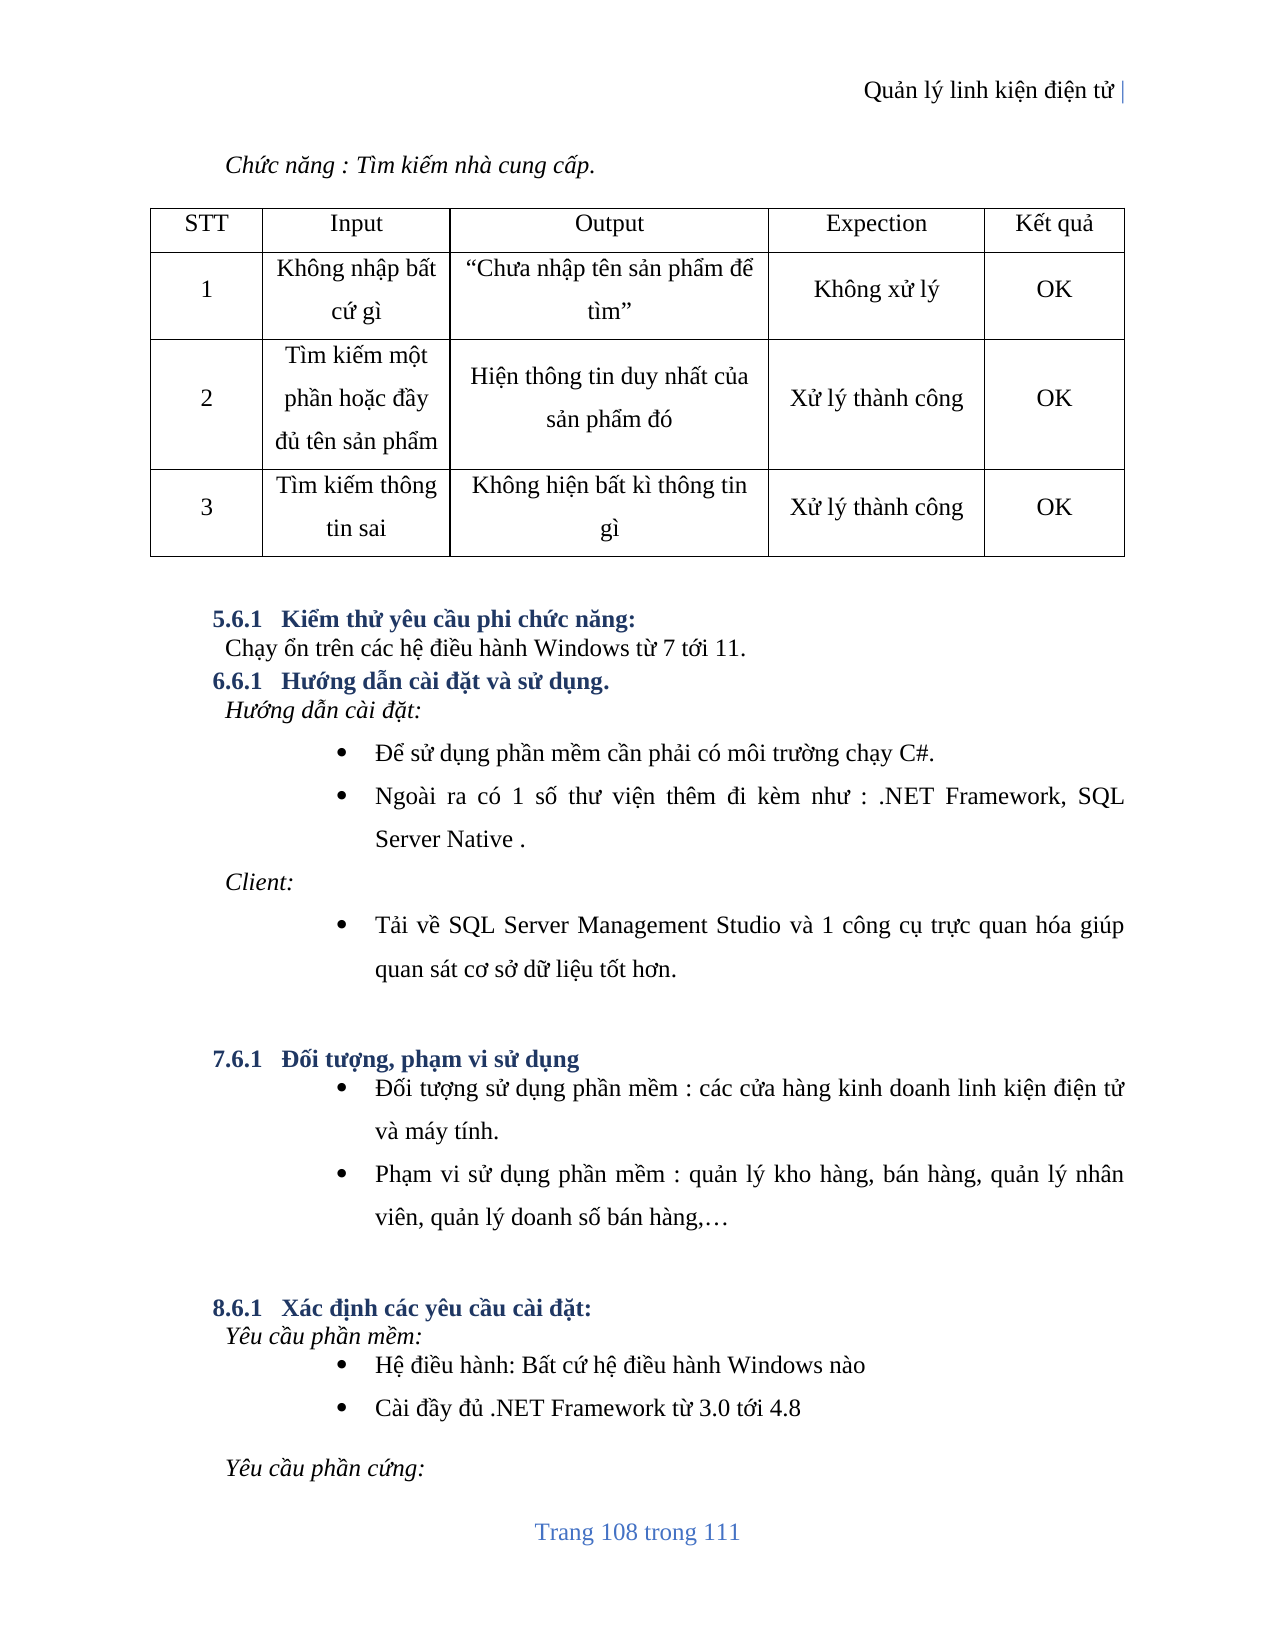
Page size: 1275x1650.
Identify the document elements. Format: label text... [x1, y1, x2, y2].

subtitle Đối tượng, phạm vi sử dụng [262, 1044, 1125, 1073]
list Cài đầy đủ .NET Framework từ 3.0 tới 4.8 [337, 1393, 1125, 1422]
table_header STT [151, 209, 262, 252]
table_cell Không nhập bất cứ gì [263, 253, 449, 339]
table_cell Tìm kiếm một phần hoặc đầy đủ tên sản phẩm [263, 340, 449, 469]
table_header Output [451, 209, 768, 252]
list Phạm vi sử dụng phần mềm : quản lý kho hàng, bán hàng, quản lý nhân viên, quản lý doanh số bán hàng,… [337, 1159, 1125, 1231]
table_header Kết quả [985, 209, 1124, 252]
table_cell “Chưa nhập tên sản phẩm để tìm” [451, 253, 768, 339]
table_cell OK [985, 253, 1124, 339]
table_cell Xử lý thành công [769, 340, 984, 469]
subtitle Kiểm thử yêu cầu phi chức năng: [262, 604, 1125, 633]
list Ngoài ra có 1 số thư viện thêm đi kèm như : .NET Framework, SQL Server Native . [337, 781, 1125, 853]
table_cell OK [985, 340, 1124, 469]
table_cell OK [985, 470, 1124, 556]
text Chạy ổn trên các hệ điều hành Windows từ 7 tới 11. [150, 633, 1125, 662]
table_cell Không xử lý [769, 253, 984, 339]
table_cell 3 [151, 470, 262, 556]
table_cell 1 [151, 253, 262, 339]
table_cell Không hiện bất kì thông tin gì [451, 470, 768, 556]
list Tải về SQL Server Management Studio và 1 công cụ trực quan hóa giúp quan sát cơ sở dữ liệu tốt hơn. [337, 911, 1125, 982]
subtitle Xác định các yêu cầu cài đặt: [262, 1293, 1125, 1321]
table_cell 2 [151, 340, 262, 469]
table_header Input [263, 209, 449, 252]
text Yêu cầu phần mềm: [150, 1321, 1125, 1350]
table_header Expection [769, 209, 984, 252]
list Đối tượng sử dụng phần mềm : các cửa hàng kinh doanh linh kiện điện tử và máy tính. [337, 1073, 1125, 1145]
table_cell Tìm kiếm thông tin sai [263, 470, 449, 556]
text Chức năng : Tìm kiếm nhà cung cấp. [150, 150, 1125, 179]
subtitle Hướng dẫn cài đặt và sử dụng. [262, 666, 1125, 695]
table_cell Hiện thông tin duy nhất của sản phẩm đó [451, 340, 768, 469]
text Hướng dẫn cài đặt: [150, 695, 1125, 724]
list Hệ điều hành: Bất cứ hệ điều hành Windows nào [337, 1350, 1125, 1379]
table_cell Xử lý thành công [769, 470, 984, 556]
list Để sử dụng phần mềm cần phải có môi trường chạy C#. [337, 738, 1125, 767]
text Client: [150, 867, 1125, 896]
text Yêu cầu phần cứng: [150, 1453, 1125, 1482]
